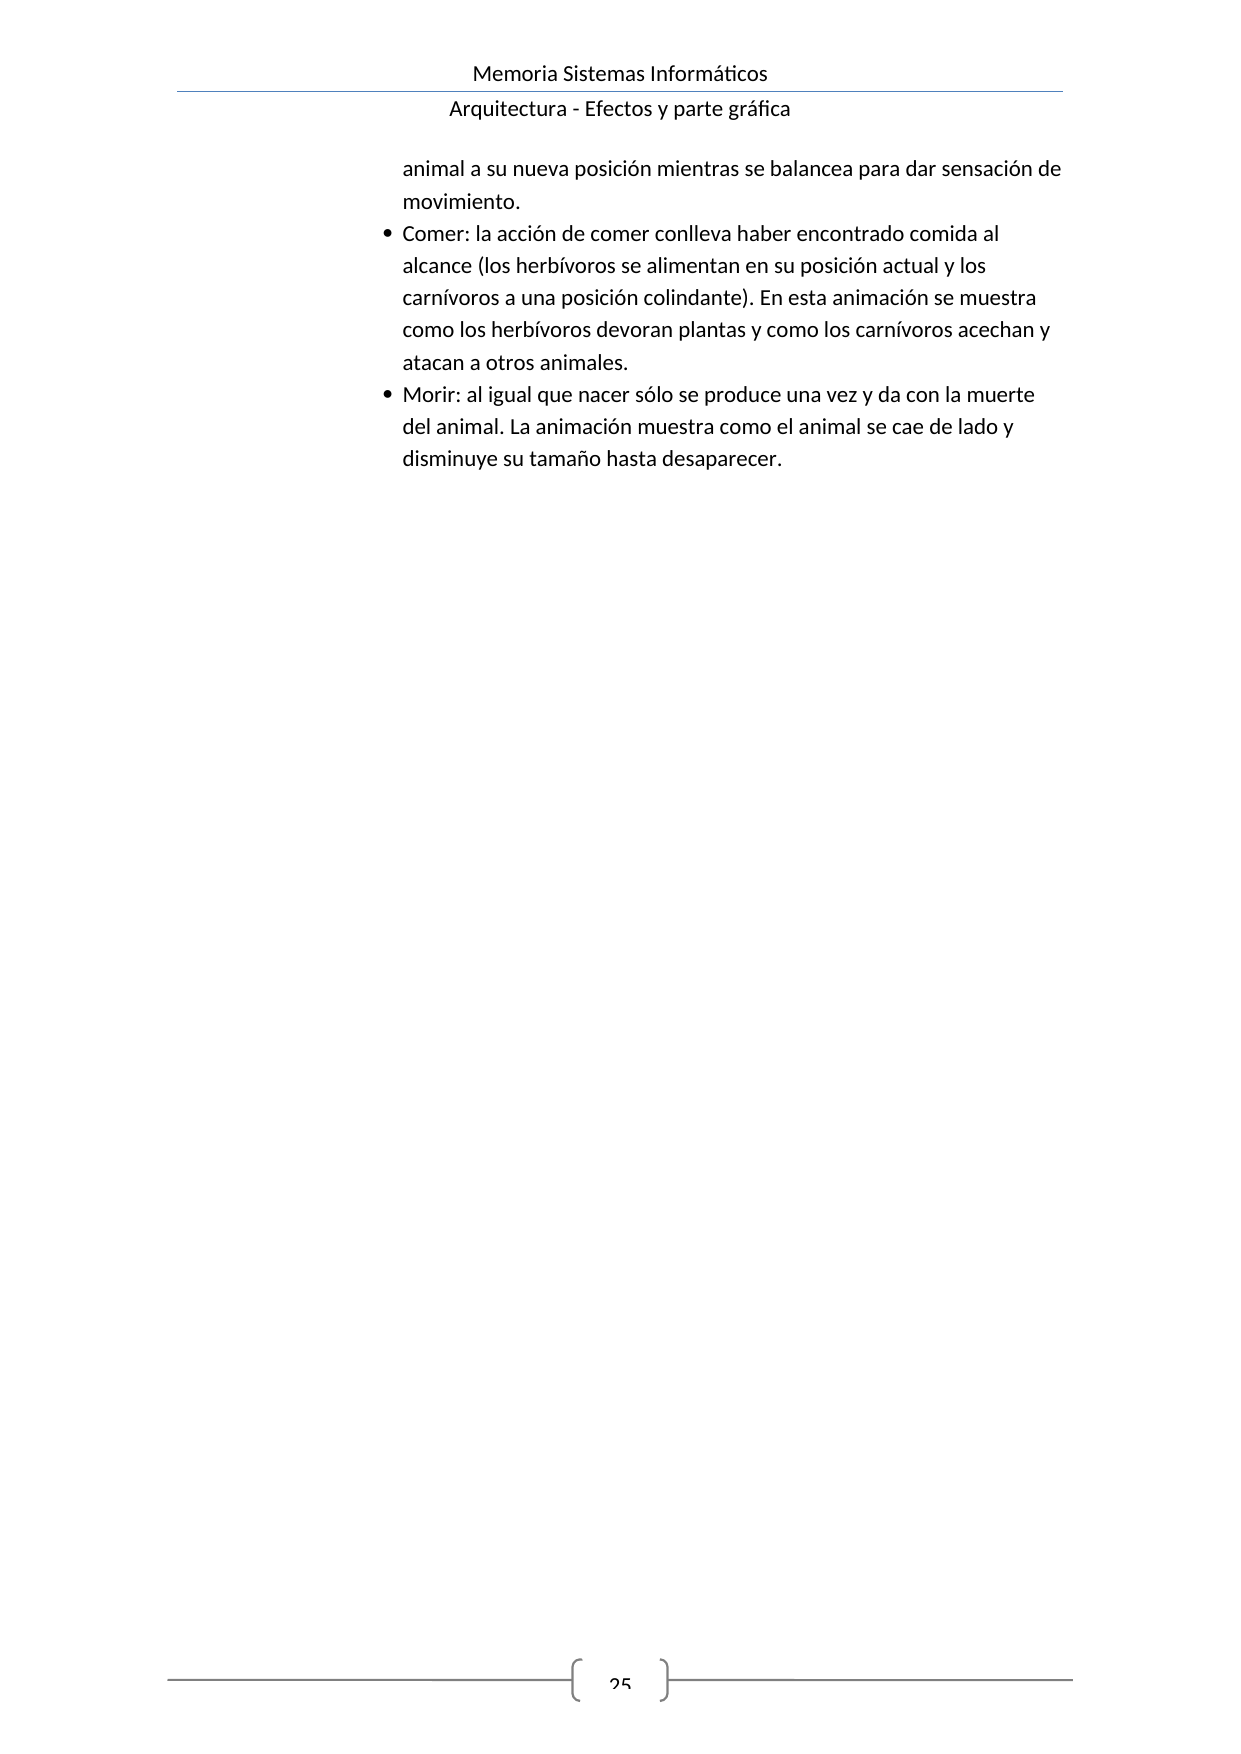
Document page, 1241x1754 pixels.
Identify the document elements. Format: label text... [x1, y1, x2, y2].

list Morir: al igual que nacer sólo se produce una vez y da con la muerte del animal. La animación muestra como el animal se cae de lado y disminuye su tamaño hasta desaparecer. [383, 380, 1063, 472]
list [383, 154, 1063, 215]
list Comer: la acción de comer conlleva haber encontrado comida al alcance (los herbívoros se alimentan en su posición actual y los carnívoros a una posición colindante). En esta animación se muestra como los herbívoros devoran plantas y como los carnívoros acechan y atacan a otros animales. [383, 219, 1063, 376]
